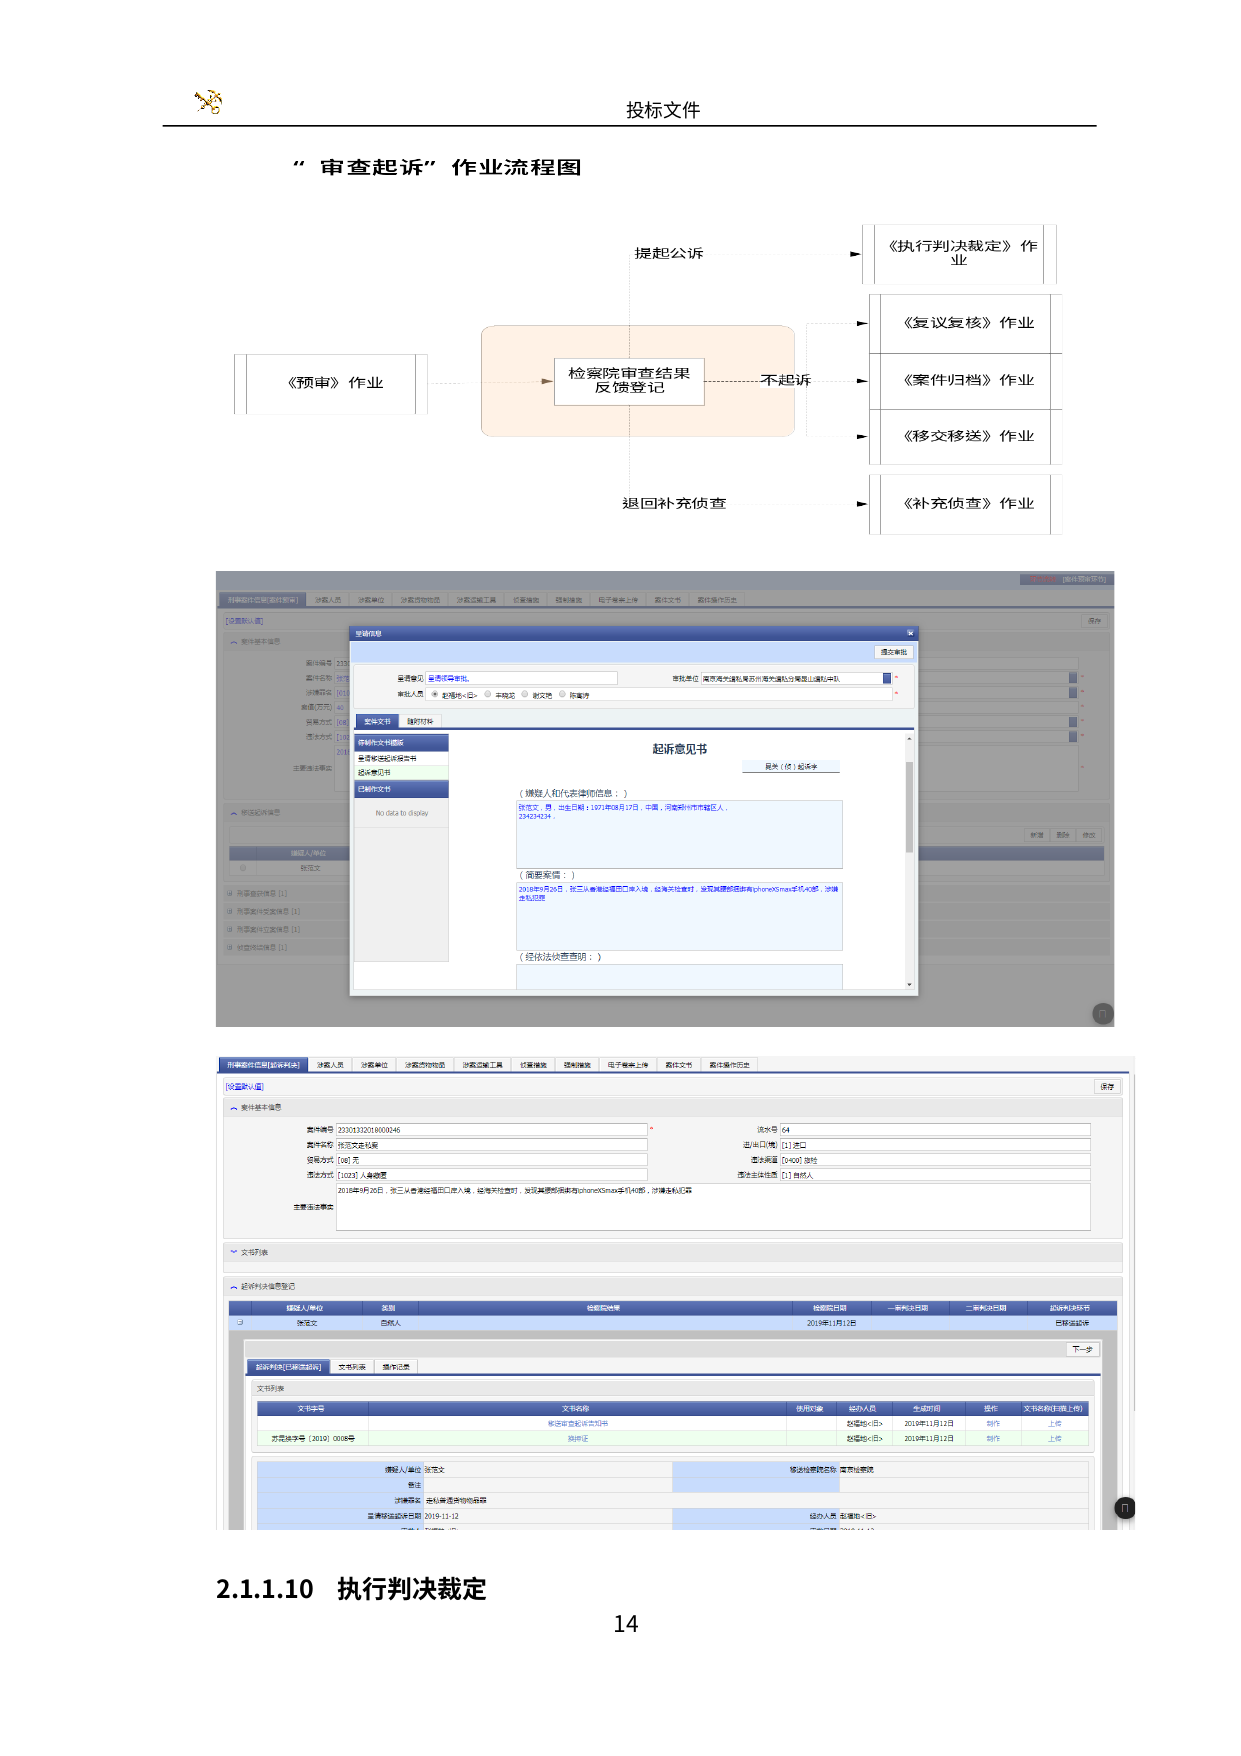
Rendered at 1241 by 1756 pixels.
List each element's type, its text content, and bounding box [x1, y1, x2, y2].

picture [194, 90, 222, 114]
picture [215, 571, 1115, 1027]
subtitle 执行判决裁定 [216, 1570, 1146, 1606]
picture [215, 1056, 1136, 1530]
